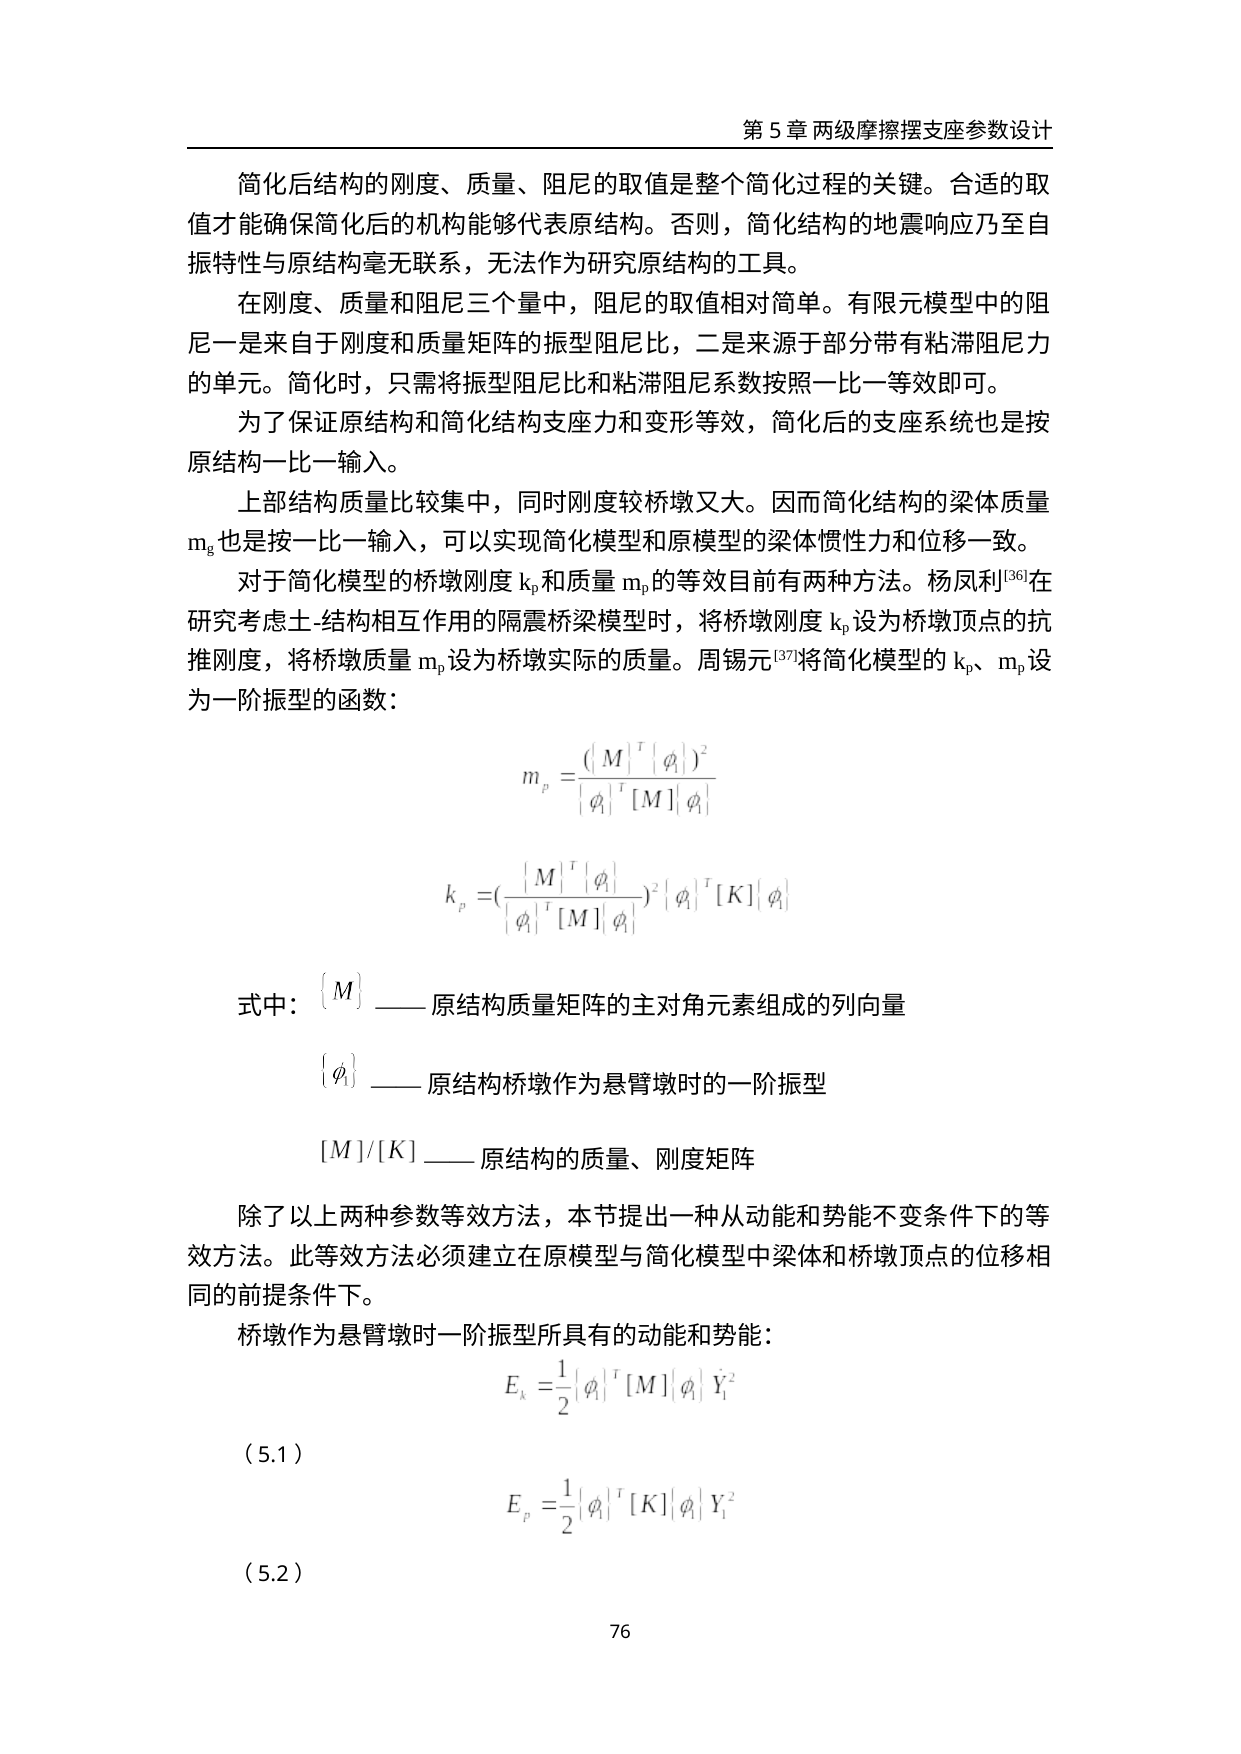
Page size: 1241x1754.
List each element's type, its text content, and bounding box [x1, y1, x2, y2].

text 桥墩作为悬臂墩时一阶振型所具有的动能和势能： [187, 1314, 1053, 1353]
text 上部结构质量比较集中，同时刚度较桥墩又大。因而简化结构的梁体质量mg也是按一比一输入，可以实现简化模型和原模型的梁体惯性力和位移一致。 [187, 480, 1053, 560]
text 在刚度、质量和阻尼三个量中，阻尼的取值相对简单。有限元模型中的阻尼一是来自于刚度和质量矩阵的振型阻尼比，二是来源于部分带有粘滞阻尼力的单元。简化时，只需将振型阻尼比和粘滞阻尼系数按照一比一等效即可。 [187, 282, 1053, 401]
text 式中： —— 原结构质量矩阵的主对角元素组成的列向量 [187, 957, 1053, 1036]
text —— 原结构桥墩作为悬臂墩时的一阶振型 [187, 1036, 1053, 1115]
text 对于简化模型的桥墩刚度kp和质量mp的等效目前有两种方法。杨凤利[36]在研究考虑土-结构相互作用的隔震桥梁模型时，将桥墩刚度kp设为桥墩顶点的抗推刚度，将桥墩质量mp设为桥墩实际的质量。周锡元[37]将简化模型的kp、mp设为一阶振型的函数： [187, 560, 1053, 718]
text 为了保证原结构和简化结构支座力和变形等效，简化后的支座系统也是按原结构一比一输入。 [187, 401, 1053, 480]
text 简化后结构的刚度、质量、阻尼的取值是整个简化过程的关键。合适的取值才能确保简化后的机构能够代表原结构。否则，简化结构的地震响应乃至自振特性与原结构毫无联系，无法作为研究原结构的工具。 [187, 163, 1053, 282]
text —— 原结构的质量、刚度矩阵 [187, 1115, 1053, 1195]
text 除了以上两种参数等效方法，本节提出一种从动能和势能不变条件下的等效方法。此等效方法必须建立在原模型与简化模型中梁体和桥墩顶点的位移相同的前提条件下。 [187, 1195, 1053, 1314]
